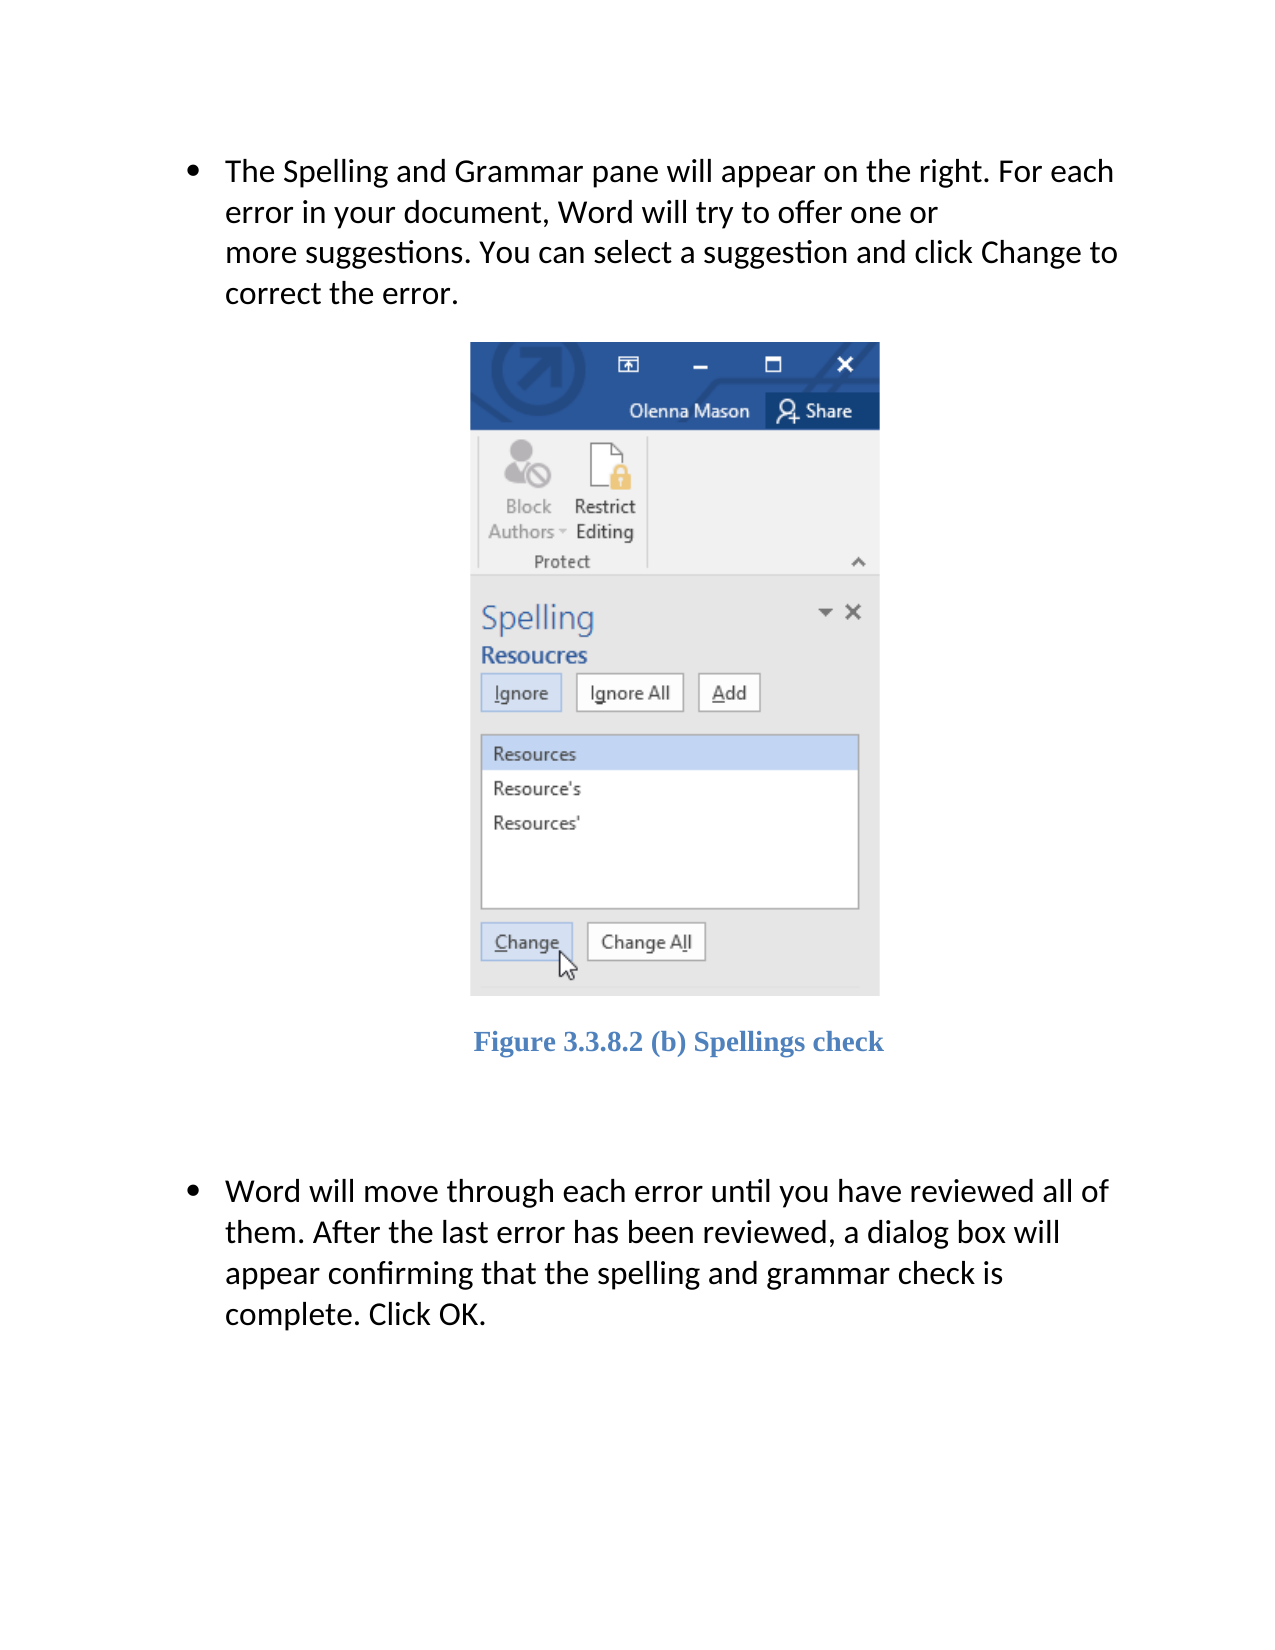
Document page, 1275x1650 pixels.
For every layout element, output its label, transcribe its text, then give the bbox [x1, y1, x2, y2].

list Word will move through each error until you have reviewed all of them. After the last error has been reviewed, a dialog box will appear confirming that the spelling and grammar check is complete. Click OK. [187, 1170, 1125, 1333]
text Figure 3.3.8.2 (b) Spellings check [225, 1024, 1125, 1058]
list The Spelling and Grammar pane will appear on the right. For each error in your document, Word will try to offer one or more suggestions. You can select a suggestion and click Change to correct the error. [187, 150, 1125, 313]
picture [470, 342, 880, 996]
